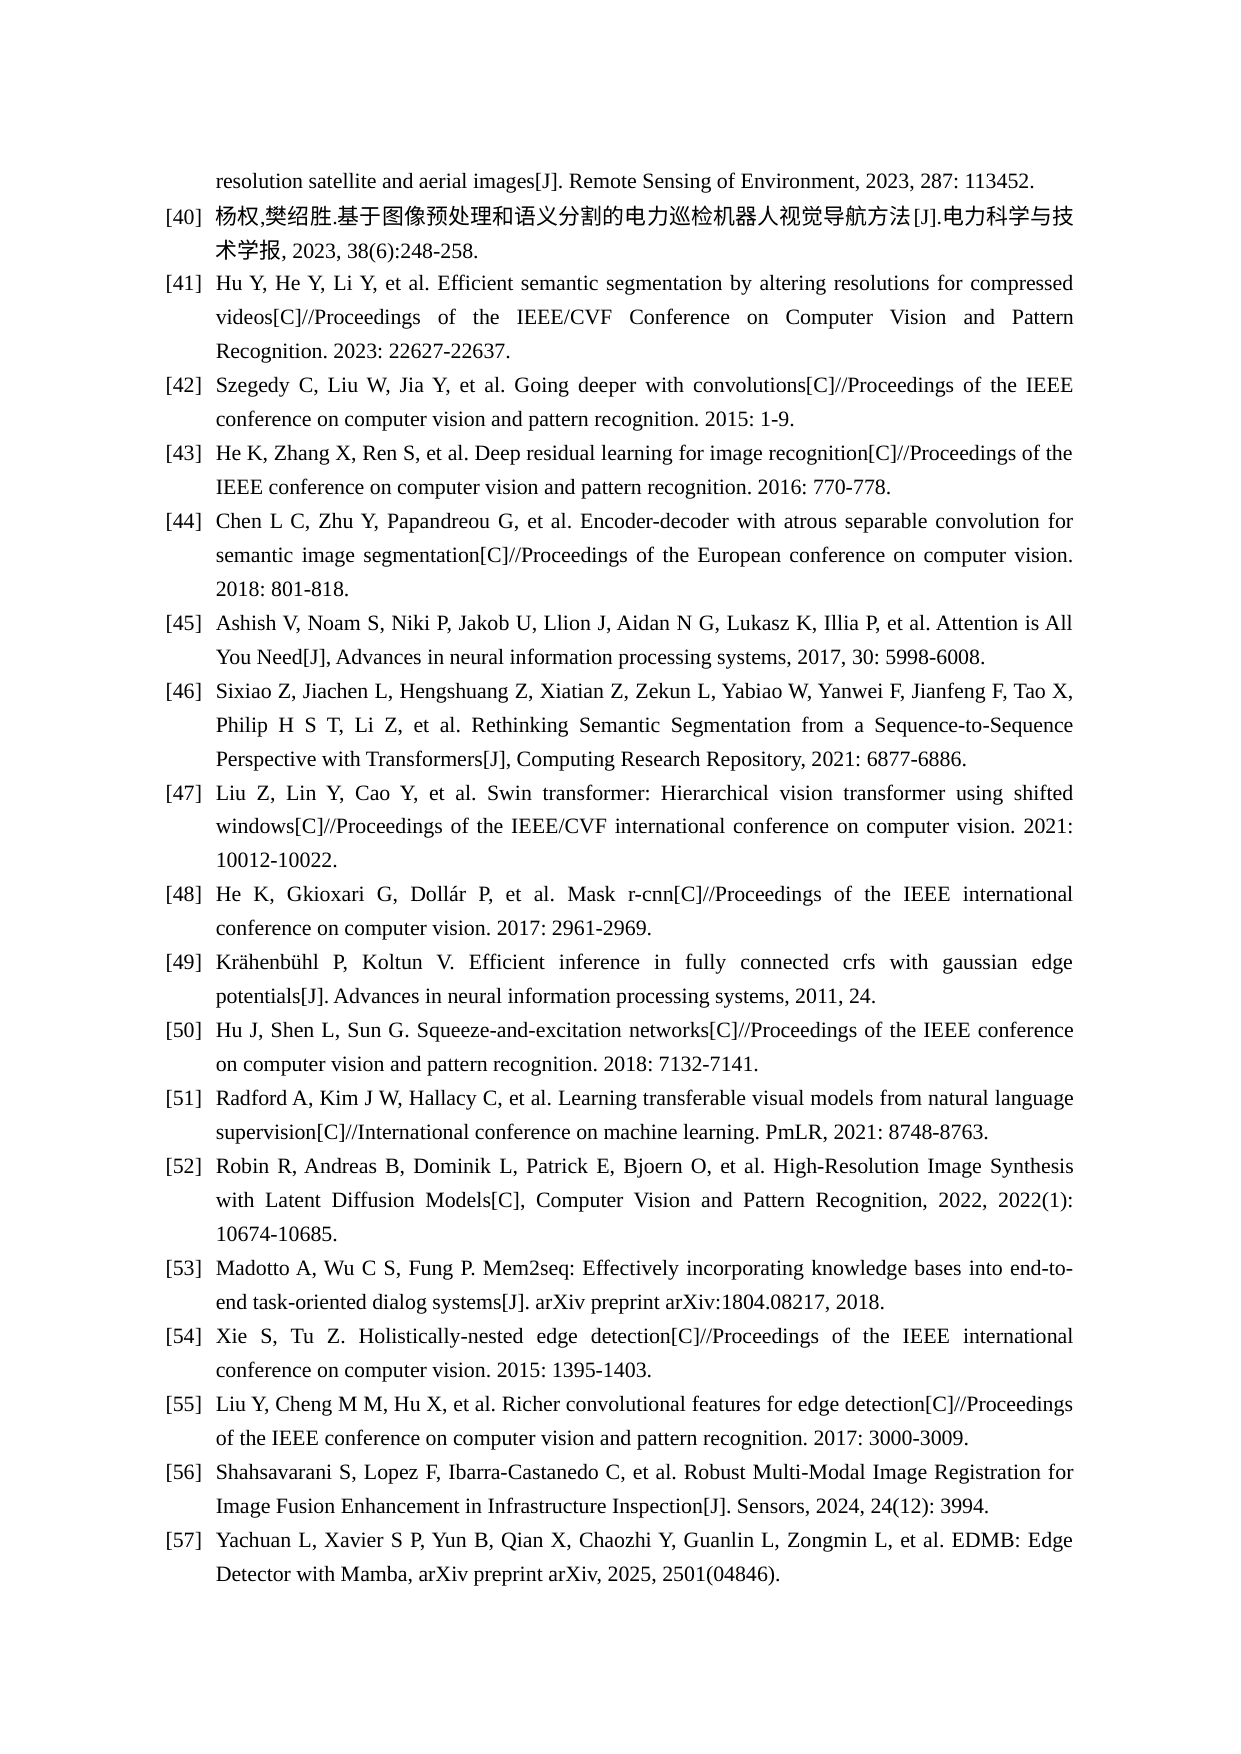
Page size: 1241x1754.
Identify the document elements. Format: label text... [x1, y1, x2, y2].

list Hu J, Shen L, Sun G. Squeeze-and-excitation networks[C]//Proceedings of the IEEE conference on computer vision and pattern recognition. 2018: 7132-7141. [165, 1013, 1075, 1081]
list Liu Z, Lin Y, Cao Y, et al. Swin transformer: Hierarchical vision transformer using shifted windows[C]//Proceedings of the IEEE/CVF international conference on computer vision. 2021: 10012-10022. [165, 775, 1075, 877]
list Madotto A, Wu C S, Fung P. Mem2seq: Effectively incorporating knowledge bases into end-to-end task-oriented dialog systems[J]. arXiv preprint arXiv:1804.08217, 2018. [165, 1251, 1075, 1318]
list 杨权,樊绍胜.基于图像预处理和语义分割的电力巡检机器人视觉导航方法[J].电力科学与技术学报, 2023, 38(6):248-258. [165, 198, 1075, 266]
list Liu Y, Cheng M M, Hu X, et al. Richer convolutional features for edge detection[C]//Proceedings of the IEEE conference on computer vision and pattern recognition. 2017: 3000-3009. [165, 1386, 1075, 1454]
list Radford A, Kim J W, Hallacy C, et al. Learning transferable visual models from natural language supervision[C]//International conference on machine learning. PmLR, 2021: 8748-8763. [165, 1081, 1075, 1149]
list Chen L C, Zhu Y, Papandreou G, et al. Encoder-decoder with atrous separable convolution for semantic image segmentation[C]//Proceedings of the European conference on computer vision. 2018: 801-818. [165, 503, 1075, 605]
list Xie S, Tu Z. Holistically-nested edge detection[C]//Proceedings of the IEEE international conference on computer vision. 2015: 1395-1403. [165, 1318, 1075, 1386]
list Hu Y, He Y, Li Y, et al. Efficient semantic segmentation by altering resolutions for compressed videos[C]//Proceedings of the IEEE/CVF Conference on Computer Vision and Pattern Recognition. 2023: 22627-22637. [165, 266, 1075, 368]
list He K, Gkioxari G, Dollár P, et al. Mask r-cnn[C]//Proceedings of the IEEE international conference on computer vision. 2017: 2961-2969. [165, 877, 1075, 945]
list Krähenbühl P, Koltun V. Efficient inference in fully connected crfs with gaussian edge potentials[J]. Advances in neural information processing systems, 2011, 24. [165, 945, 1075, 1013]
list He K, Zhang X, Ren S, et al. Deep residual learning for image recognition[C]//Proceedings of the IEEE conference on computer vision and pattern recognition. 2016: 770-778. [165, 436, 1075, 503]
list Robin R, Andreas B, Dominik L, Patrick E, Bjoern O, et al. High-Resolution Image Synthesis with Latent Diffusion Models[C], Computer Vision and Pattern Recognition, 2022, 2022(1): 10674-10685. [165, 1149, 1075, 1251]
list Szegedy C, Liu W, Jia Y, et al. Going deeper with convolutions[C]//Proceedings of the IEEE conference on computer vision and pattern recognition. 2015: 1-9. [165, 368, 1075, 436]
list Ashish V, Noam S, Niki P, Jakob U, Llion J, Aidan N G, Lukasz K, Illia P, et al. Attention is All You Need[J], Advances in neural information processing systems, 2017, 30: 5998-6008. [165, 605, 1075, 673]
list Shahsavarani S, Lopez F, Ibarra-Castanedo C, et al. Robust Multi-Modal Image Registration for Image Fusion Enhancement in Infrastructure Inspection[J]. Sensors, 2024, 24(12): 3994. [165, 1454, 1075, 1522]
list Yachuan L, Xavier S P, Yun B, Qian X, Chaozhi Y, Guanlin L, Zongmin L, et al. EDMB: Edge Detector with Mamba, arXiv preprint arXiv, 2025, 2501(04846). [165, 1522, 1075, 1590]
list Sixiao Z, Jiachen L, Hengshuang Z, Xiatian Z, Zekun L, Yabiao W, Yanwei F, Jianfeng F, Tao X, Philip H S T, Li Z, et al. Rethinking Semantic Segmentation from a Sequence-to-Sequence Perspective with Transformers[J], Computing Research Repository, 2021: 6877-6886. [165, 673, 1075, 775]
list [165, 164, 1075, 198]
